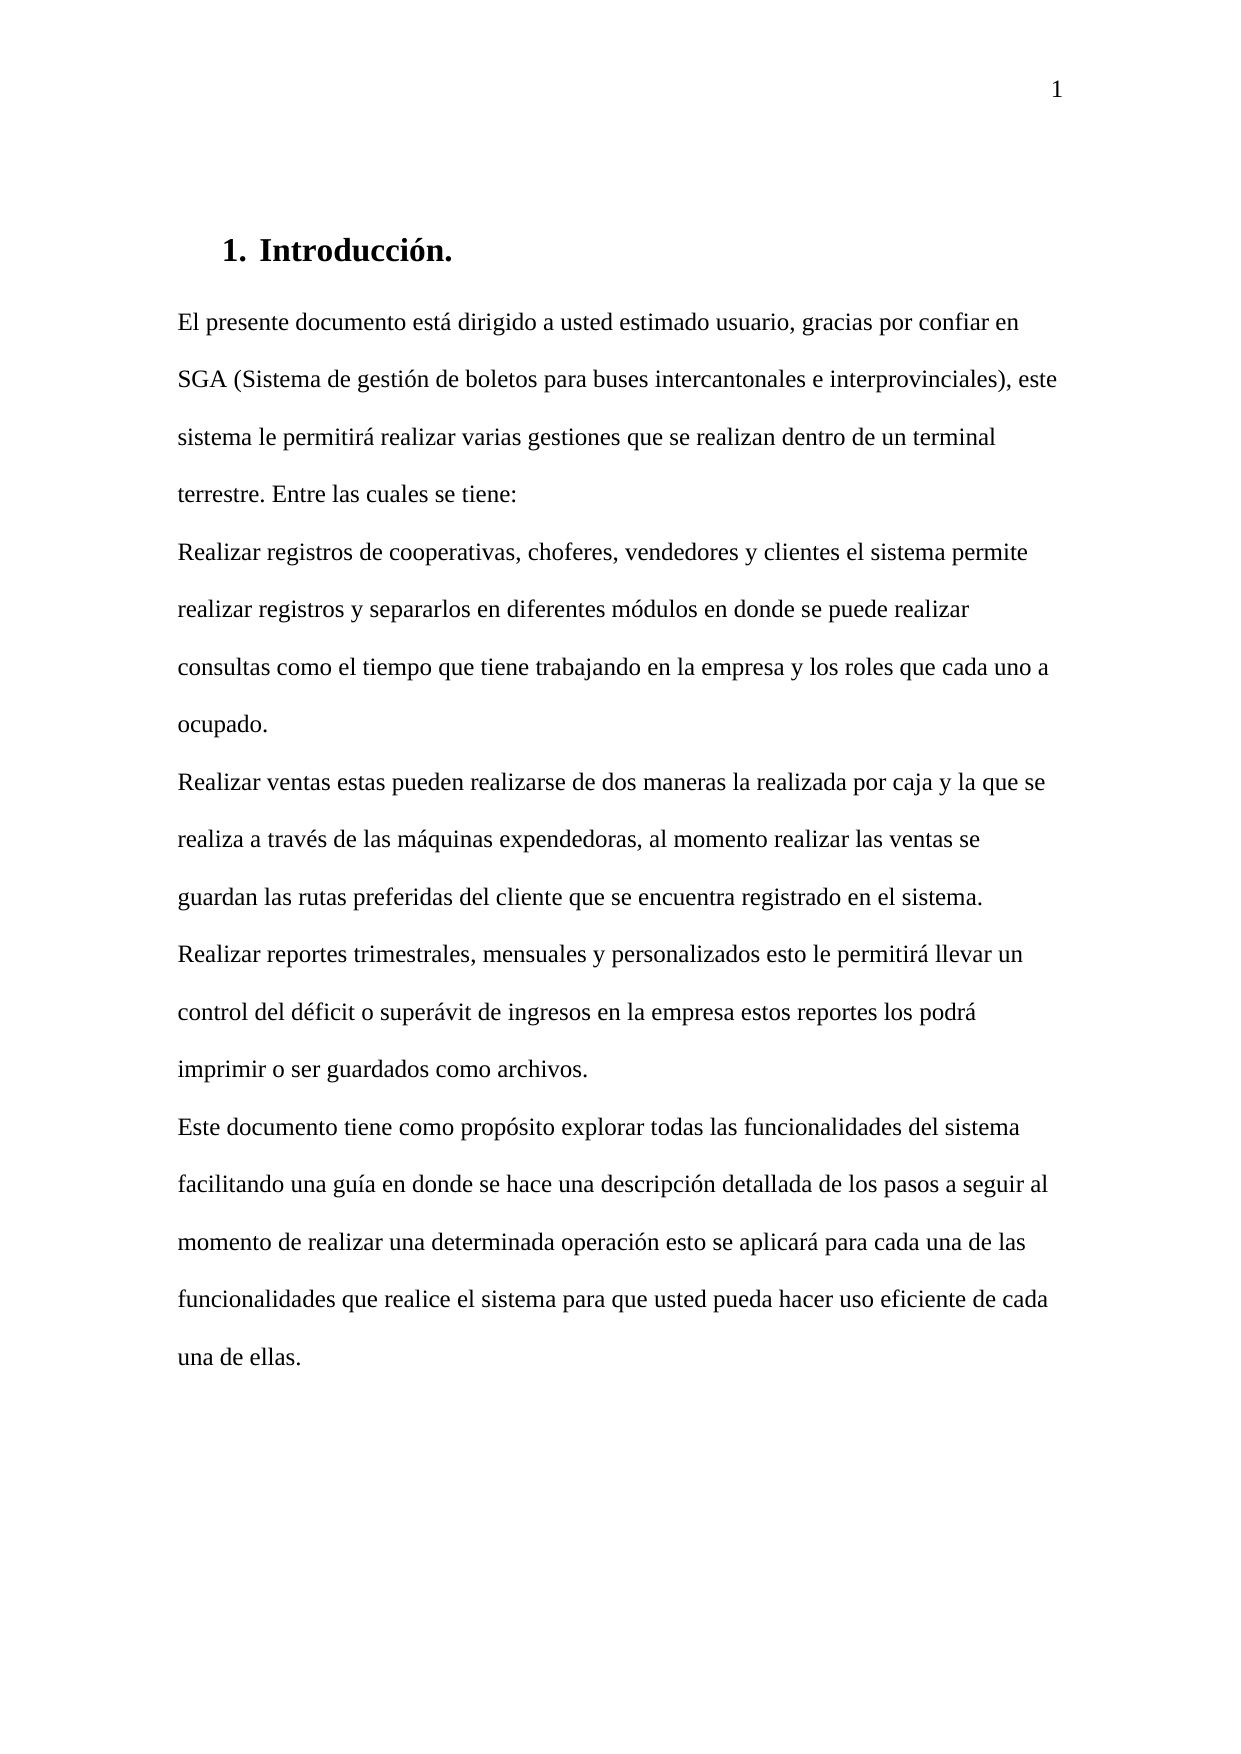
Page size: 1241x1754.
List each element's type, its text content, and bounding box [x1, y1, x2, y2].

text Realizar reportes trimestrales, mensuales y personalizados esto le permitirá llevar un control del déficit o superávit de ingresos en la empresa estos reportes los podrá imprimir o ser guardados como archivos. [177, 939, 1063, 1083]
text El presente documento está dirigido a usted estimado usuario, gracias por confiar en SGA (Sistema de gestión de boletos para buses intercantonales e interprovinciales), este sistema le permitirá realizar varias gestiones que se realizan dentro de un terminal terrestre. Entre las cuales se tiene: [177, 307, 1063, 508]
text Este documento tiene como propósito explorar todas las funcionalidades del sistema facilitando una guía en donde se hace una descripción detallada de los pasos a seguir al momento de realizar una determinada operación esto se aplicará para cada una de las funcionalidades que realice el sistema para que usted pueda hacer uso eficiente de cada una de ellas. [177, 1112, 1063, 1371]
text Realizar registros de cooperativas, choferes, vendedores y clientes el sistema permite realizar registros y separarlos en diferentes módulos en donde se puede realizar consultas como el tiempo que tiene trabajando en la empresa y los roles que cada uno a ocupado. [177, 537, 1063, 738]
subtitle Introducción. [222, 230, 1063, 268]
text Realizar ventas estas pueden realizarse de dos maneras la realizada por caja y la que se realiza a través de las máquinas expendedoras, al momento realizar las ventas se guardan las rutas preferidas del cliente que se encuentra registrado en el sistema. [177, 767, 1063, 911]
